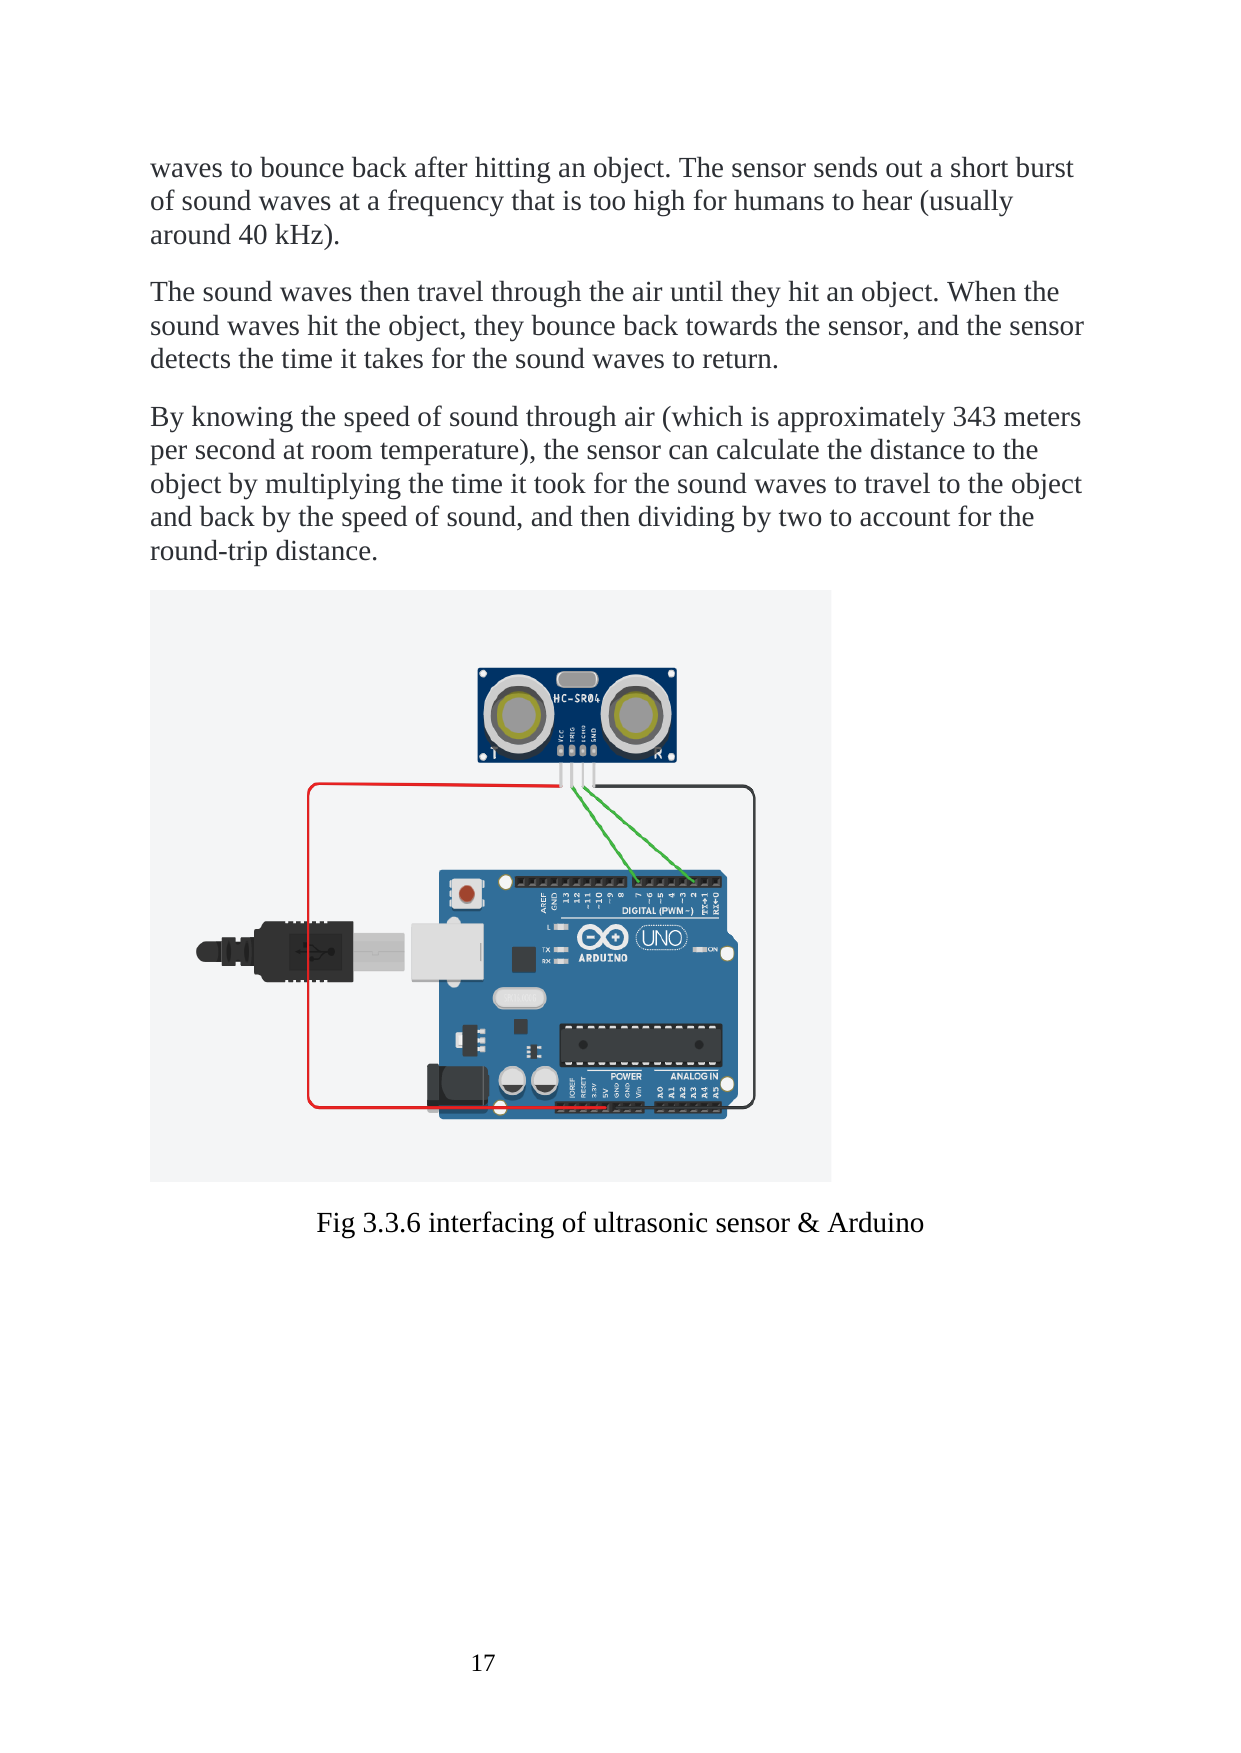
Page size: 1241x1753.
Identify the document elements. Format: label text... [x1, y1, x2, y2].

picture [150, 590, 832, 1182]
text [150, 150, 1091, 251]
text Fig 3.3.6 interfacing of ultrasonic sensor & Arduino [150, 1205, 1091, 1239]
text The sound waves then travel through the air until they hit an object. When the sound waves hit the object, they bounce back towards the sensor, and the sensor detects the time it takes for the sound waves to return. [150, 274, 1091, 375]
text By knowing the speed of sound through air (which is approximately 343 meters per second at room temperature), the sensor can calculate the distance to the object by multiplying the time it took for the sound waves to travel to the object and back by the speed of sound, and then dividing by two to account for the round-trip distance. [150, 399, 1091, 567]
